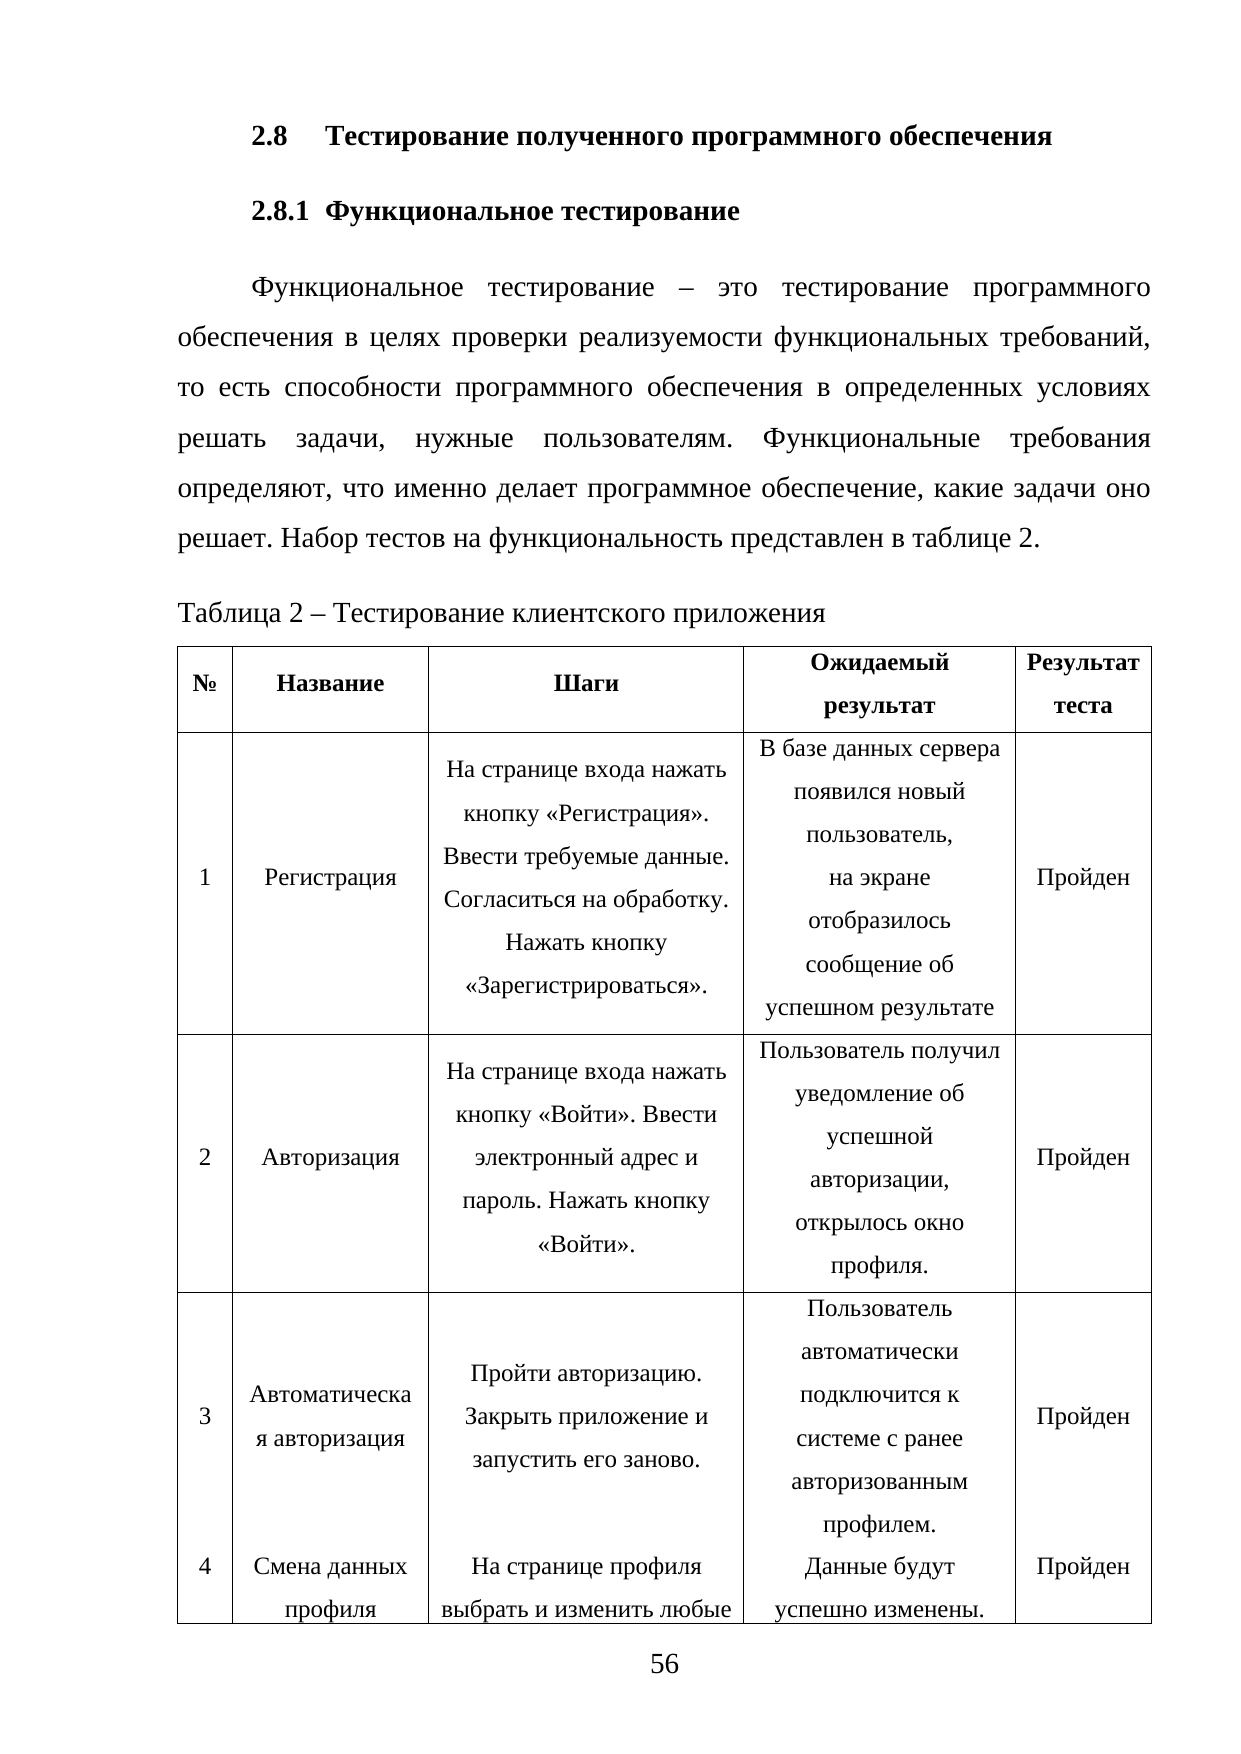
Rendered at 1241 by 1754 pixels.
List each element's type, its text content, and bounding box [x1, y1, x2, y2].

table_cell Пройден [1016, 1035, 1151, 1292]
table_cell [744, 1551, 1015, 1623]
table_cell 1 [178, 733, 232, 1034]
table_cell Регистрация [233, 733, 428, 1034]
table_cell Пройден [1016, 1551, 1151, 1623]
table_header Результат теста [1016, 647, 1151, 732]
table_cell Смена данных профиля [233, 1551, 428, 1623]
table_cell На странице входа нажать кнопку «Регистрация». Ввести требуемые данные. Согласиться на обработку. Нажать кнопку «Зарегистрироваться». [429, 733, 743, 1034]
table_cell Пройти авторизацию. Закрыть приложение и запустить его заново. [429, 1293, 743, 1551]
table_cell Пройден [1016, 1293, 1151, 1551]
table_header Шаги [429, 647, 743, 732]
list Функциональное тестирование – это тестирование программного обеспечения в целях проверки реализуемости функциональных требований, то есть способности программного обеспечения в определенных условиях решать задачи, нужные пользователям. Функциональные требования определяют, что именно делает программное обеспечение, какие задачи оно решает. Набор тестов на функциональность представлен в таблице 2. [177, 269, 1152, 554]
table_header Название [233, 647, 428, 732]
table_header № [178, 647, 232, 732]
table_header Ожидаемый результат [744, 647, 1015, 732]
table_cell В базе данных сервера появился новый пользователь, на экране отобразилось сообщение об успешном результате [744, 733, 1015, 1034]
list Таблица 2 – Тестирование клиентского приложения [177, 596, 1152, 629]
table_cell Авторизация [233, 1035, 428, 1292]
table_cell 3 [178, 1293, 232, 1551]
table_cell На странице входа нажать кнопку «Войти». Ввести электронный адрес и пароль. Нажать кнопку «Войти». [429, 1035, 743, 1292]
table_cell Пользователь получил уведомление об успешной авторизации, открылось окно профиля. [744, 1035, 1015, 1292]
table_cell 2 [178, 1035, 232, 1292]
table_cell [429, 1551, 743, 1623]
table_cell Пользователь автоматически подключится к системе с ранее авторизованным профилем. [744, 1293, 1015, 1551]
list Тестирование полученного программного обеспечения [177, 118, 1152, 152]
table_cell Автоматическая авторизация [233, 1293, 428, 1551]
table_cell Пройден [1016, 733, 1151, 1034]
list Функциональное тестирование [177, 193, 1152, 227]
table_cell 4 [178, 1551, 232, 1623]
